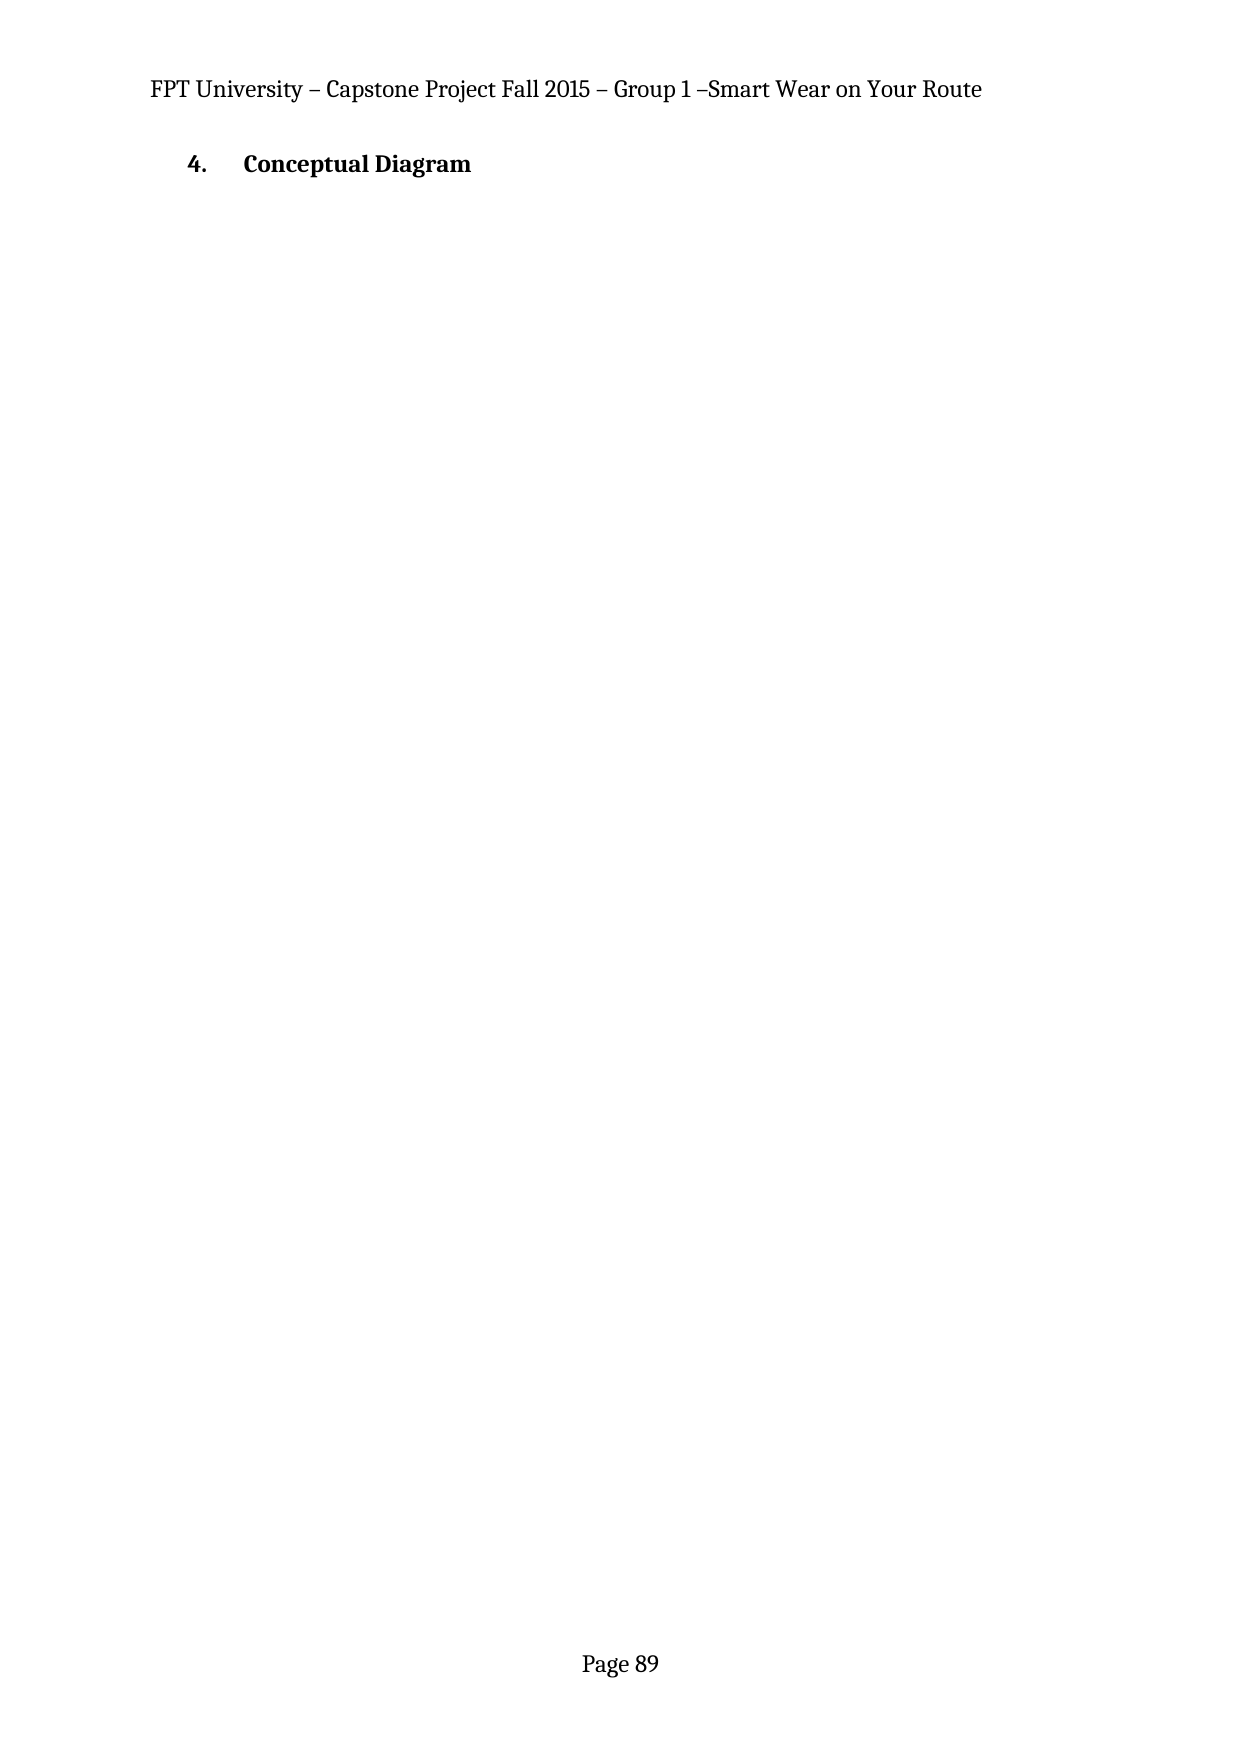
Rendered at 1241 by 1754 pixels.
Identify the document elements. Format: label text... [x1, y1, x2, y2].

subtitle Conceptual Diagram [187, 150, 1090, 179]
